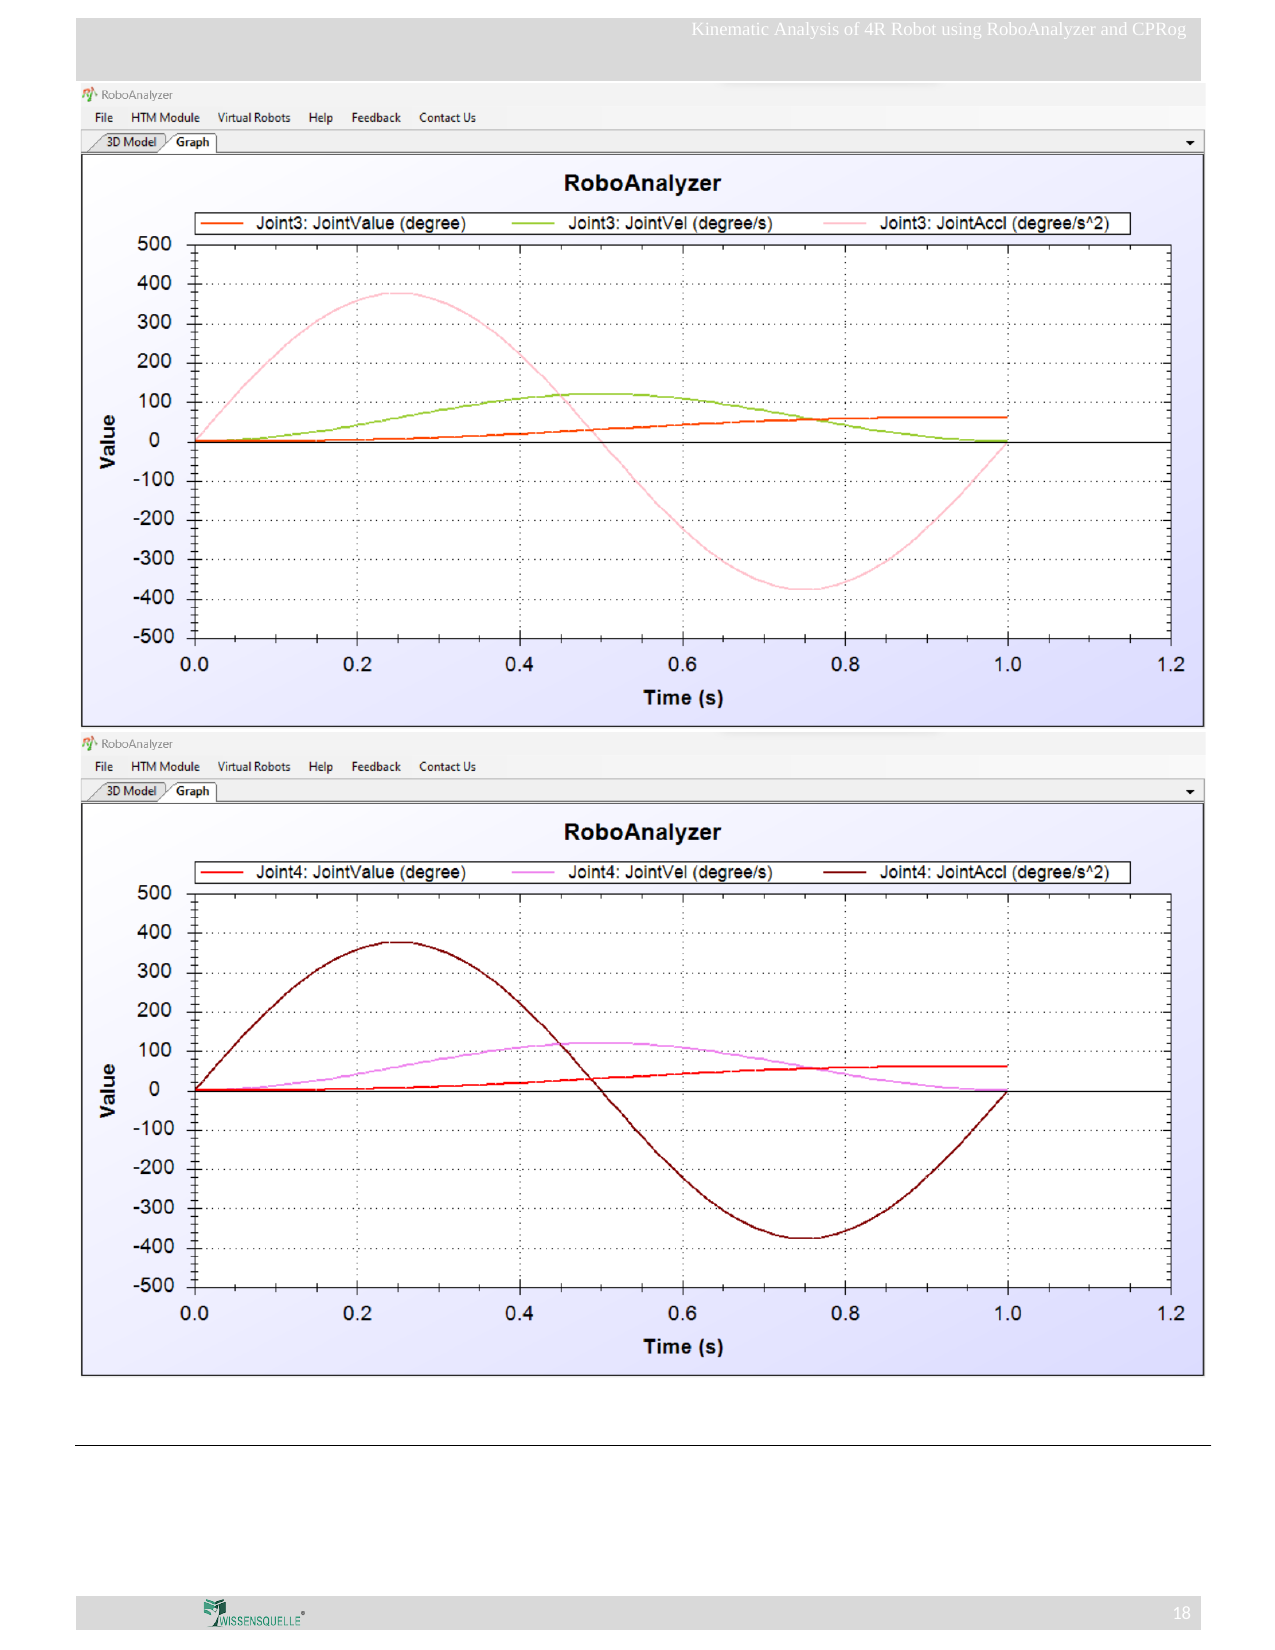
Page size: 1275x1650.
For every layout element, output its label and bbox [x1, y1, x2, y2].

picture [200, 1595, 307, 1630]
picture [80, 732, 1206, 1378]
picture [80, 83, 1206, 729]
